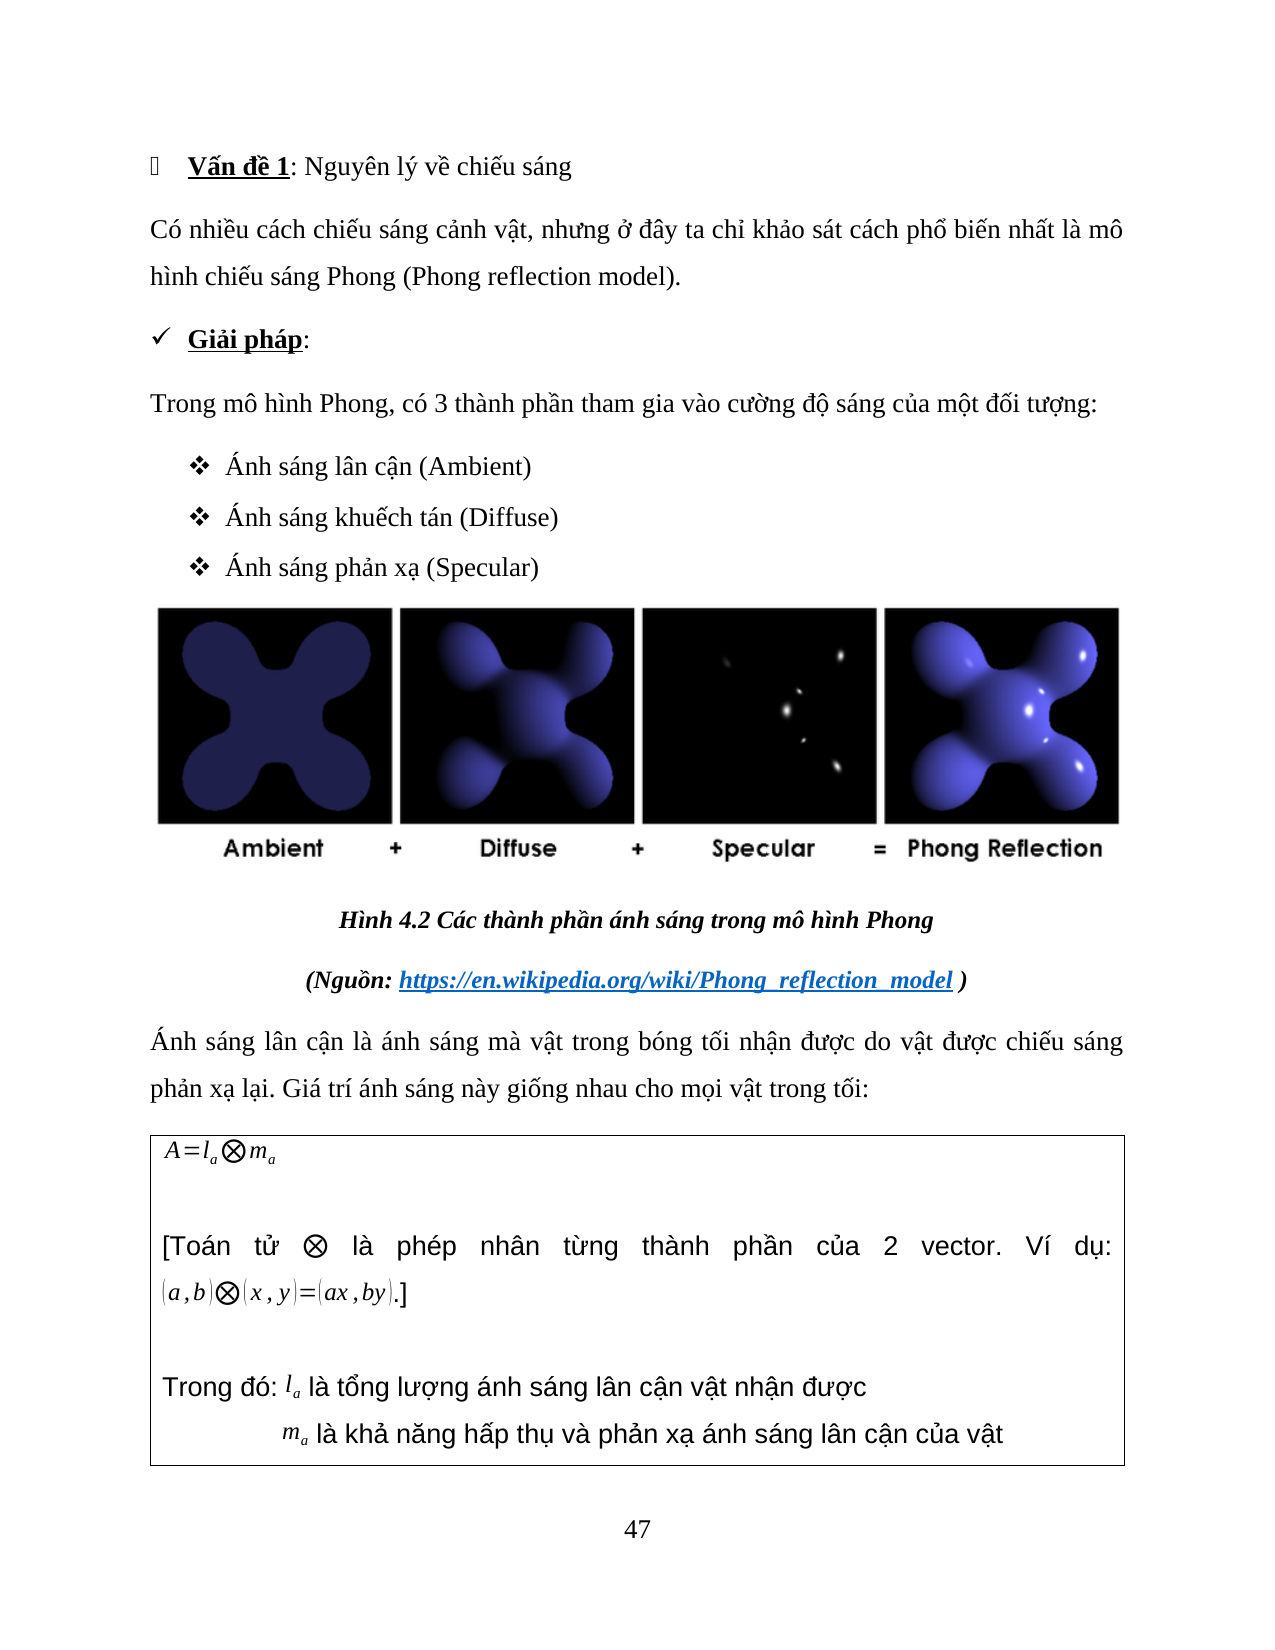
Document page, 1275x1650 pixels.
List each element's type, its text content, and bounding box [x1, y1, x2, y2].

table_header [Toán tử là phép nhân từng thành phần của 2 vector. Ví dụ: .] Trong đó: là tổng lượng ánh sáng lân cận vật nhận được là khả năng hấp thụ và phản xạ ánh sáng lân cận của vật [151, 1136, 1124, 1464]
list Vấn đề 1: Nguyên lý về chiếu sáng [150, 150, 1125, 181]
text Có nhiều cách chiếu sáng cảnh vật, nhưng ở đây ta chỉ khảo sát cách phổ biến nhất là mô hình chiếu sáng Phong (Phong reflection model). [150, 213, 1125, 291]
text Trong mô hình Phong, có 3 thành phần tham gia vào cường độ sáng của một đối tượng: [150, 387, 1125, 418]
picture [150, 601, 1125, 874]
list Giải pháp: [150, 323, 1125, 355]
text Ánh sáng lân cận là ánh sáng mà vật trong bóng tối nhận được do vật được chiếu sáng phản xạ lại. Giá trí ánh sáng này giống nhau cho mọi vật trong tối: [150, 1025, 1125, 1103]
list Ánh sáng lân cận (Ambient) [187, 450, 1125, 482]
text (Nguồn: https://en.wikipedia.org/wiki/Phong_reflection_model ) [150, 965, 1125, 994]
text Hình 4.2 Các thành phần ánh sáng trong mô hình Phong [150, 906, 1125, 934]
list Ánh sáng khuếch tán (Diffuse) [187, 501, 1125, 532]
list Ánh sáng phản xạ (Specular) [187, 551, 1125, 582]
